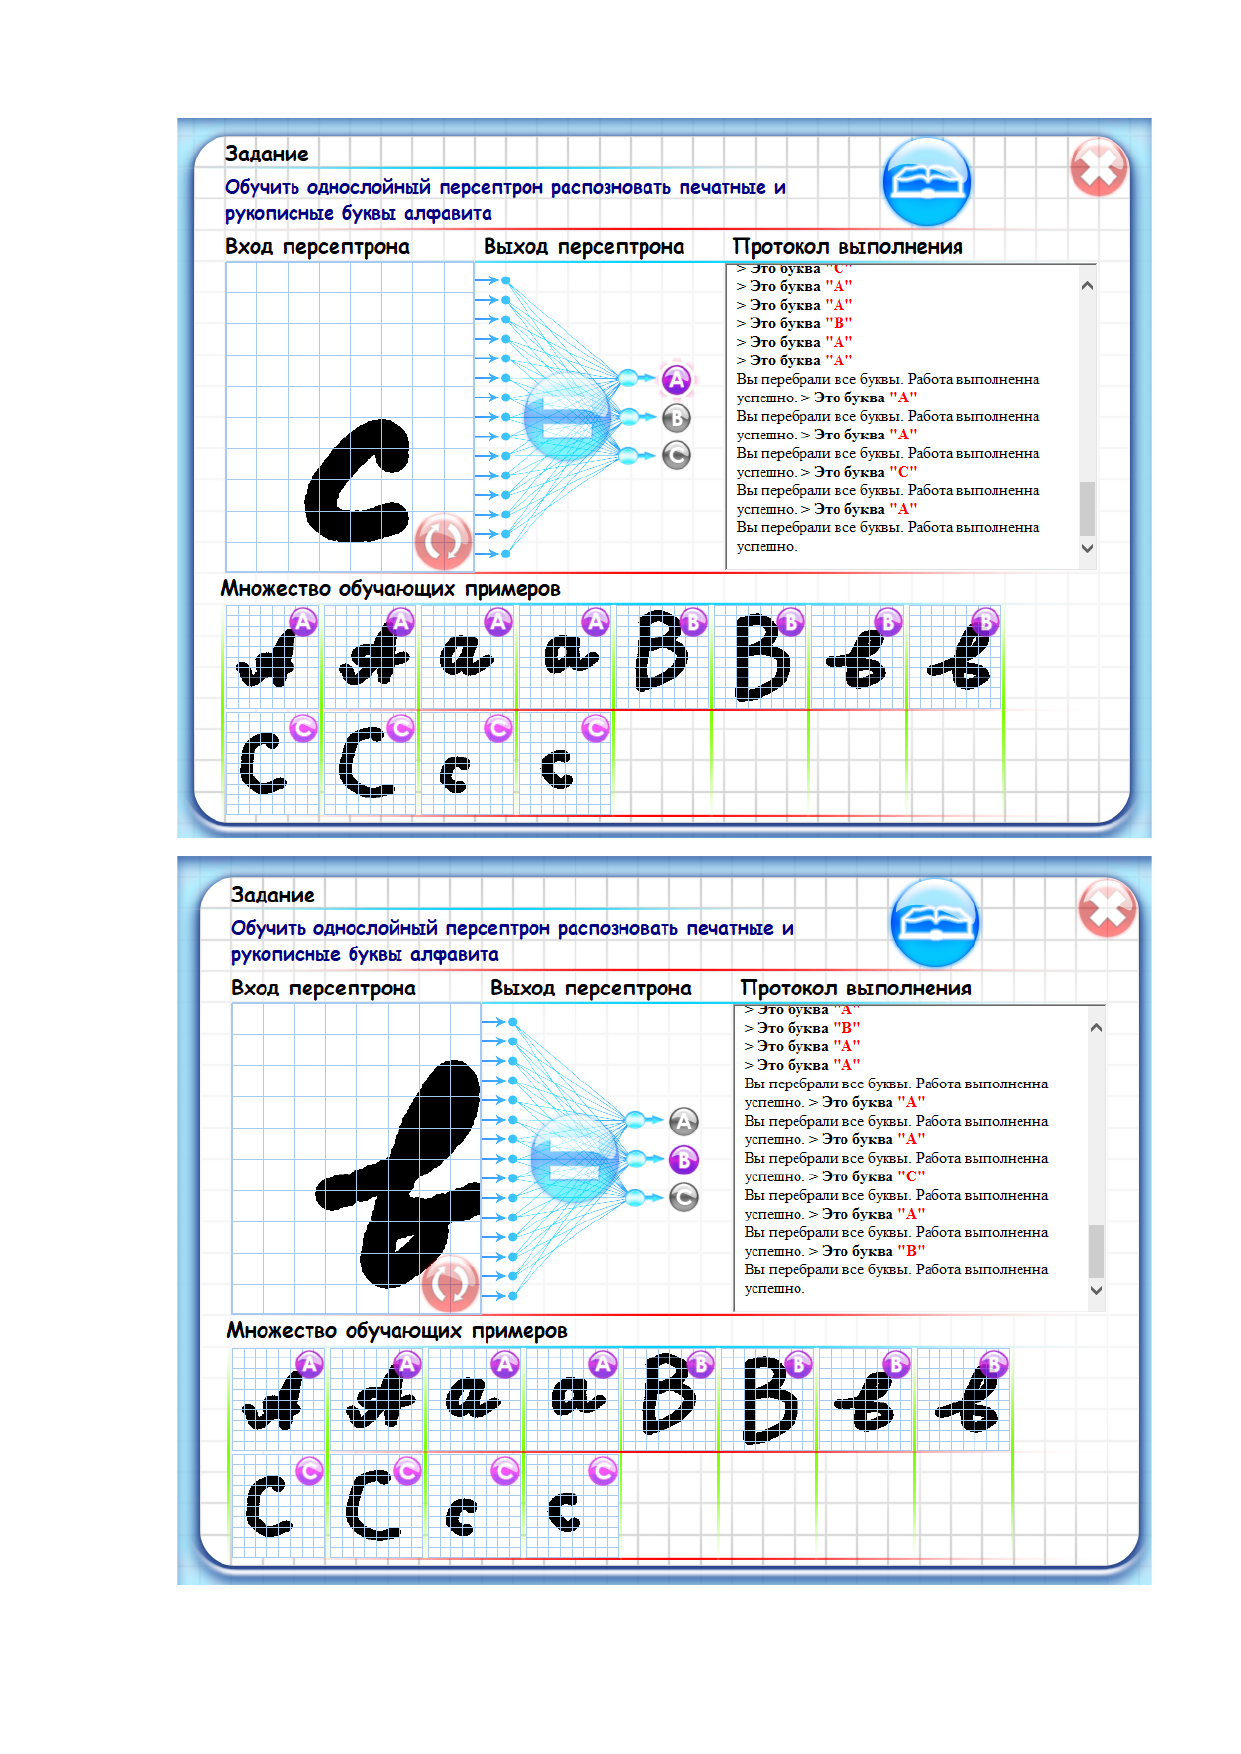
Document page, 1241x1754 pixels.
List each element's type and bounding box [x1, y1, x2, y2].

picture [177, 856, 1152, 1585]
picture [177, 118, 1152, 838]
